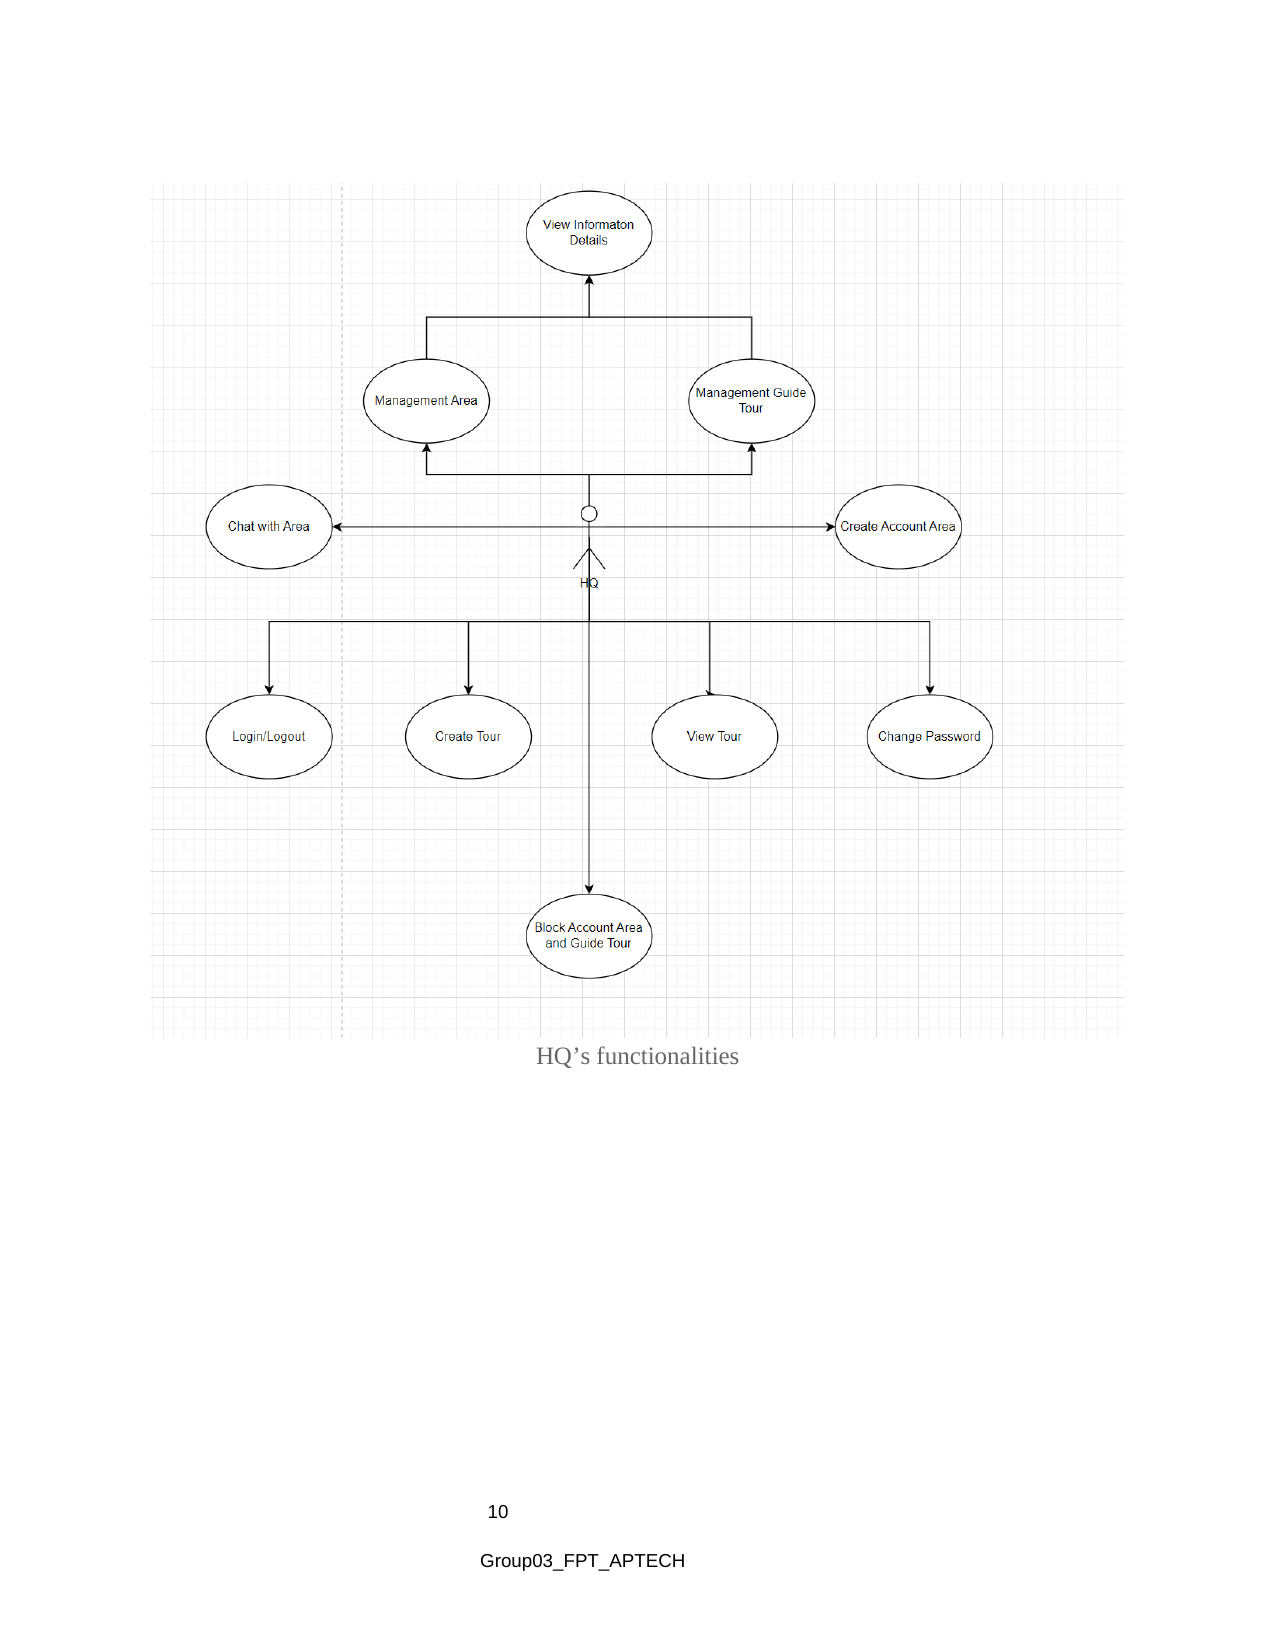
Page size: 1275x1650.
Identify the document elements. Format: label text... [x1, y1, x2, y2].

text HQ’s functionalities [150, 1041, 1125, 1070]
picture [150, 183, 1125, 1038]
